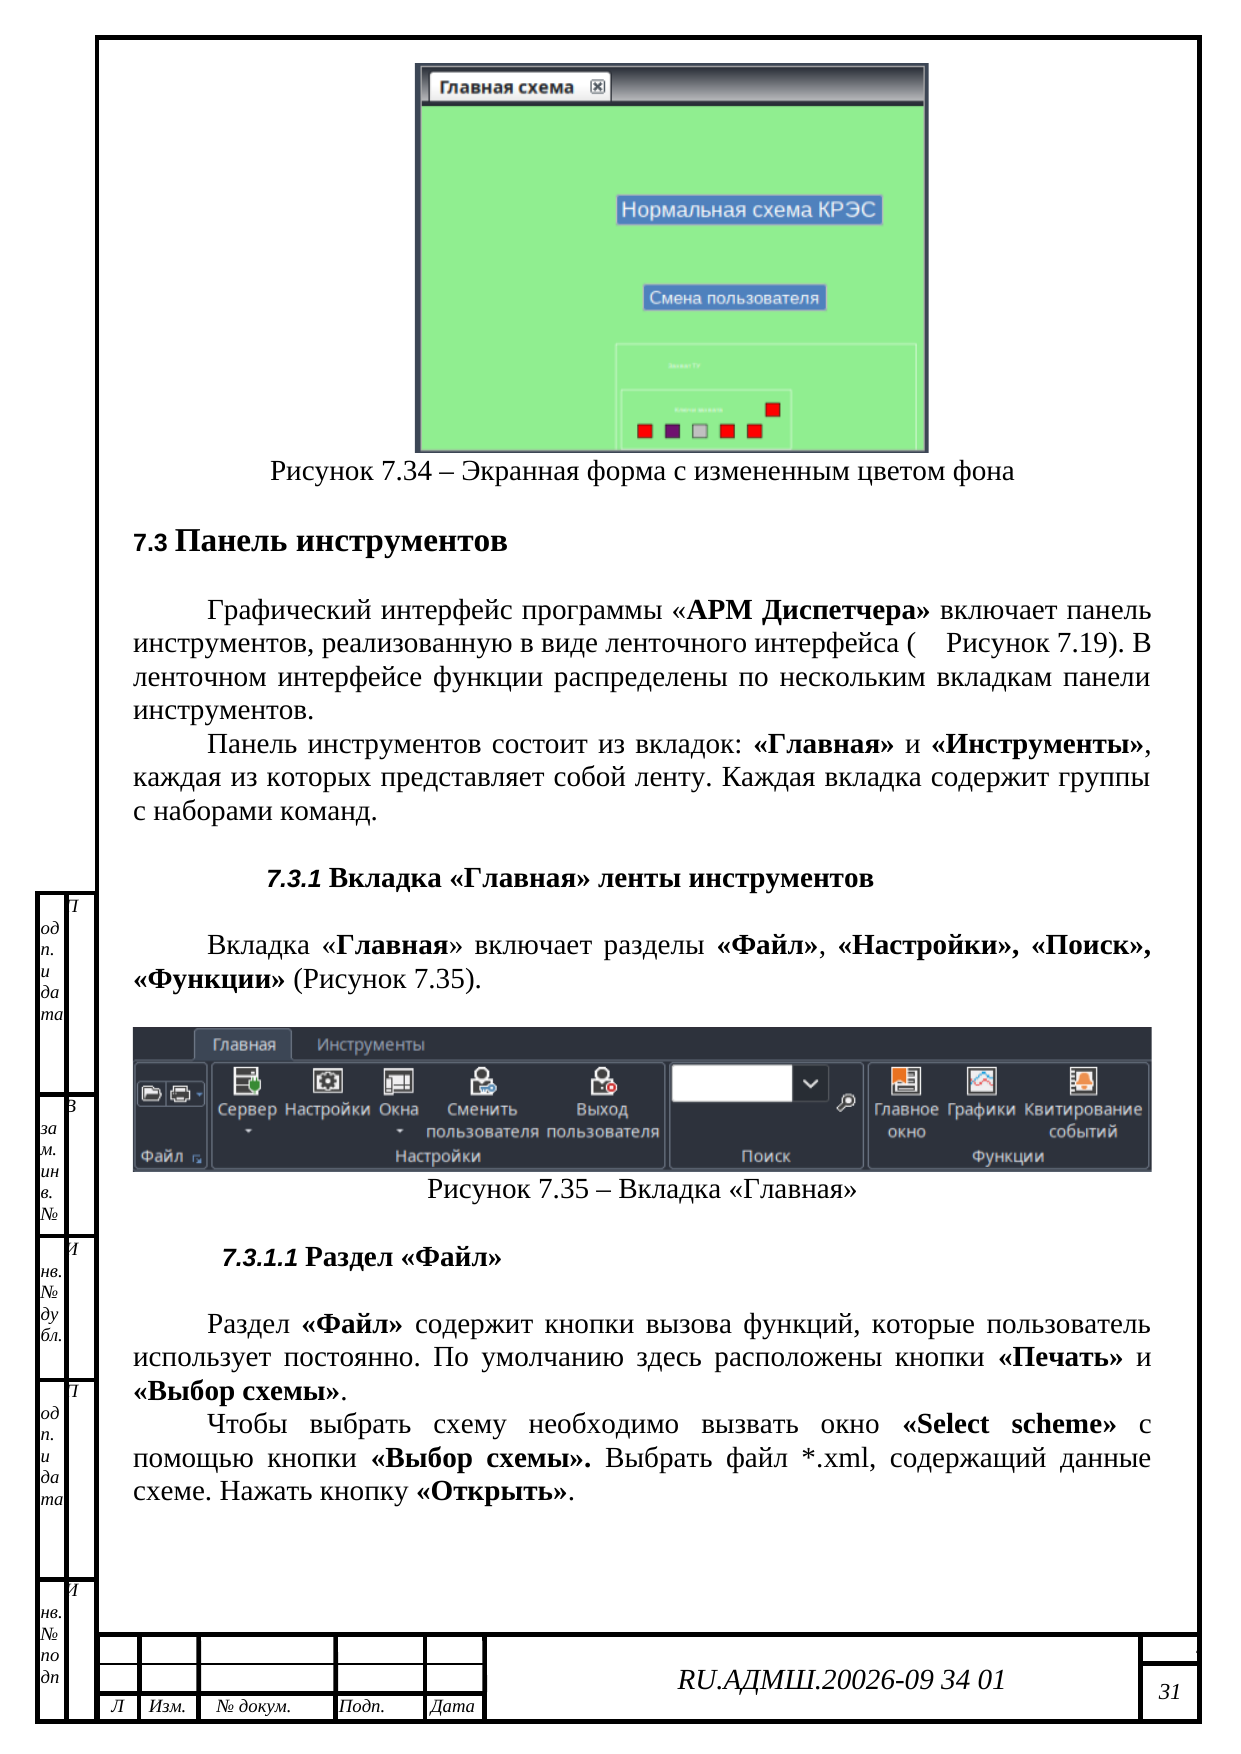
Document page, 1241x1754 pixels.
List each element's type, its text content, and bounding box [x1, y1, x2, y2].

picture [414, 63, 929, 453]
subtitle Раздел «Файл» [133, 1239, 1152, 1272]
text Панель инструментов состоит из вкладок: «Главная» и «Инструменты», каждая из которых представляет собой ленту. Каждая вкладка содержит группы с наборами команд. [133, 726, 1152, 827]
list Чтобы выбрать схему необходимо вызвать окно «Select scheme» с помощью кнопки «Выбор схемы». Выбрать файл *.xml, содержащий данные схеме. Нажать кнопку «Открыть». [133, 1406, 1152, 1507]
subtitle Вкладка «Главная» ленты инструментов [177, 860, 1152, 894]
picture [132, 1027, 1152, 1172]
text Раздел «Файл» содержит кнопки вызова функций, которые пользователь использует постоянно. По умолчанию здесь расположены кнопки «Печать» и «Выбор схемы». [133, 1306, 1152, 1406]
subtitle Панель инструментов [133, 520, 1152, 558]
